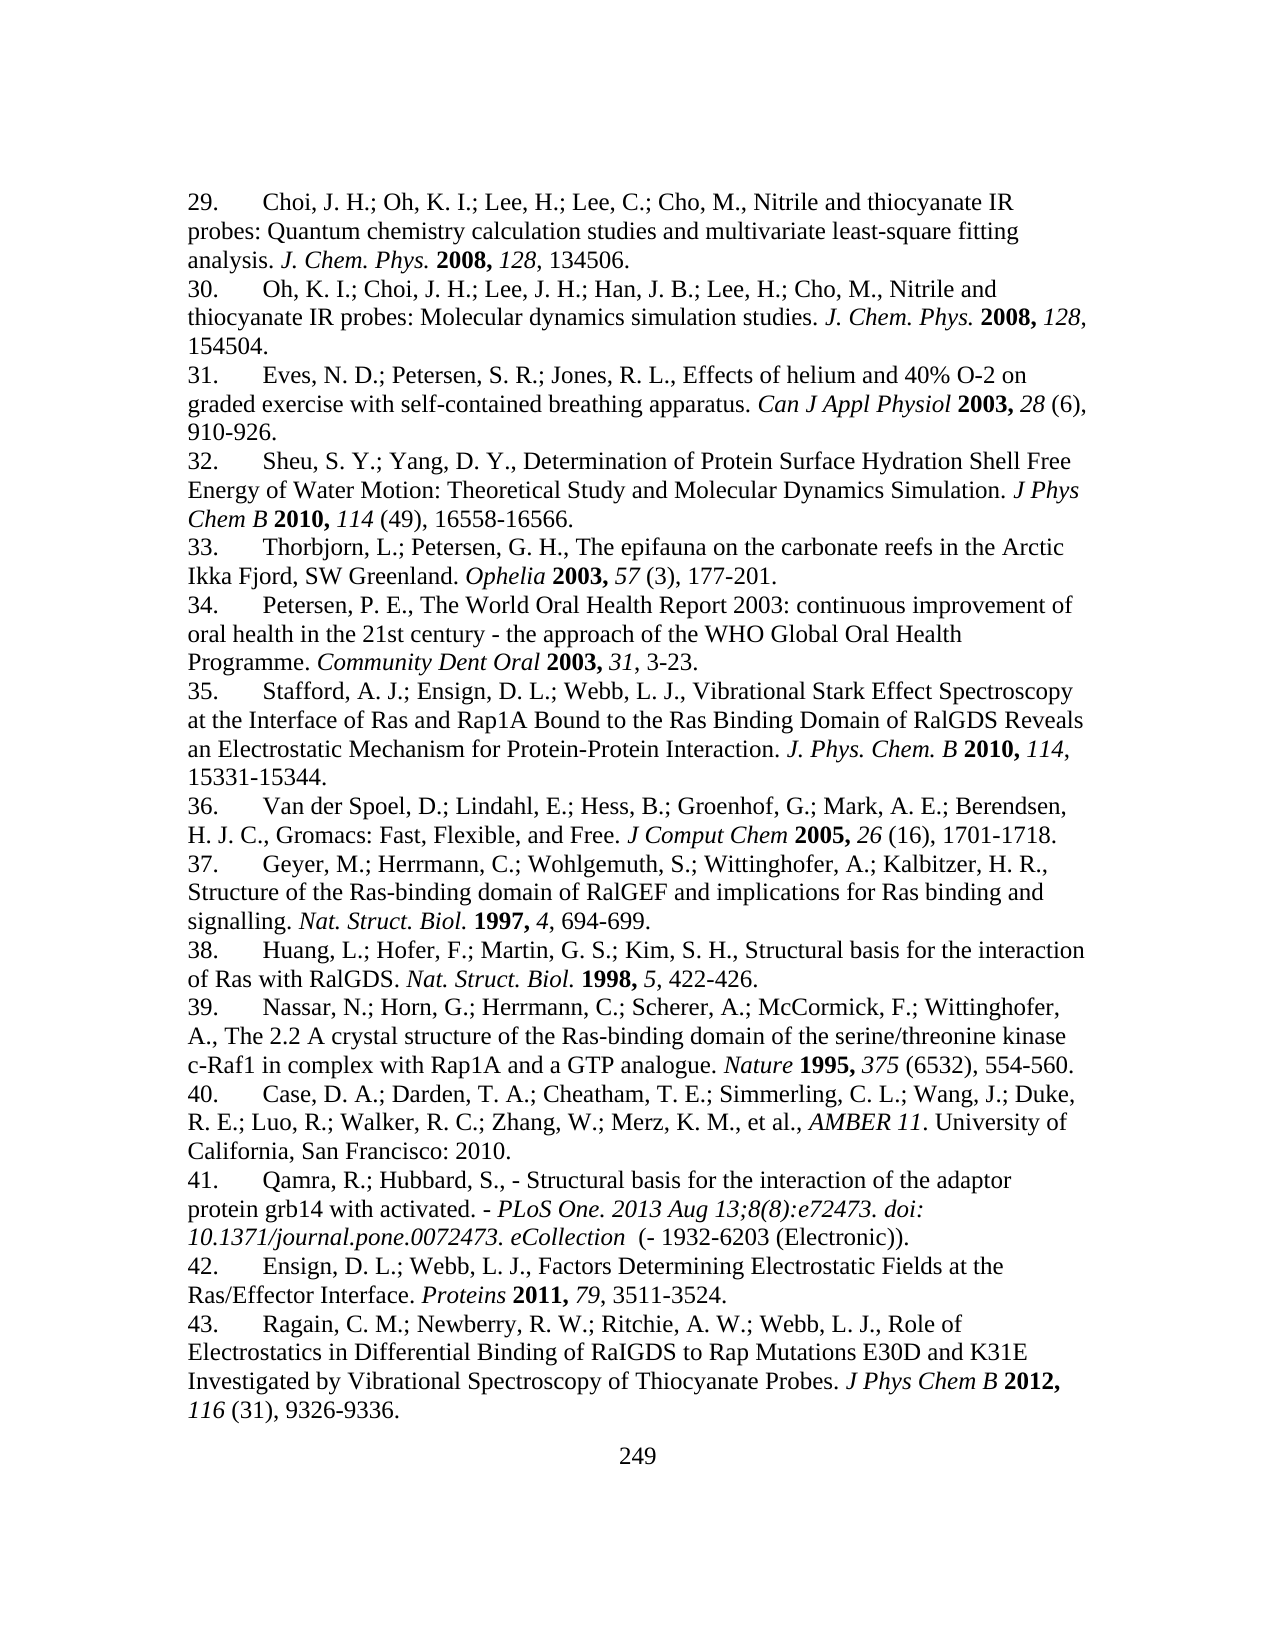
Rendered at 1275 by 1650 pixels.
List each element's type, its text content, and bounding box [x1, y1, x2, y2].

text 42. Ensign, D. L.; Webb, L. J., Factors Determining Electrostatic Fields at the Ras/Effector Interface. Proteins 2011, 79, 3511-3524. [187, 1251, 1087, 1309]
text 32. Sheu, S. Y.; Yang, D. Y., Determination of Protein Surface Hydration Shell Free Energy of Water Motion: Theoretical Study and Molecular Dynamics Simulation. J Phys Chem B 2010, 114 (49), 16558-16566. [187, 446, 1087, 532]
text 40. Case, D. A.; Darden, T. A.; Cheatham, T. E.; Simmerling, C. L.; Wang, J.; Duke, R. E.; Luo, R.; Walker, R. C.; Zhang, W.; Merz, K. M., et al., AMBER 11. University of California, San Francisco: 2010. [187, 1079, 1087, 1165]
text 36. Van der Spoel, D.; Lindahl, E.; Hess, B.; Groenhof, G.; Mark, A. E.; Berendsen, H. J. C., Gromacs: Fast, Flexible, and Free. J Comput Chem 2005, 26 (16), 1701-1718. [187, 791, 1087, 849]
text 33. Thorbjorn, L.; Petersen, G. H., The epifauna on the carbonate reefs in the Arctic Ikka Fjord, SW Greenland. Ophelia 2003, 57 (3), 177-201. [187, 532, 1087, 590]
text 35. Stafford, A. J.; Ensign, D. L.; Webb, L. J., Vibrational Stark Effect Spectroscopy at the Interface of Ras and Rap1A Bound to the Ras Binding Domain of RalGDS Reveals an Electrostatic Mechanism for Protein-Protein Interaction. J. Phys. Chem. B 2010, 114, 15331-15344. [187, 676, 1087, 791]
text 38. Huang, L.; Hofer, F.; Martin, G. S.; Kim, S. H., Structural basis for the interaction of Ras with RalGDS. Nat. Struct. Biol. 1998, 5, 422-426. [187, 935, 1087, 992]
text 39. Nassar, N.; Horn, G.; Herrmann, C.; Scherer, A.; McCormick, F.; Wittinghofer, A., The 2.2 A crystal structure of the Ras-binding domain of the serine/threonine kinase c-Raf1 in complex with Rap1A and a GTP analogue. Nature 1995, 375 (6532), 554-560. [187, 992, 1087, 1079]
text 34. Petersen, P. E., The World Oral Health Report 2003: continuous improvement of oral health in the 21st century - the approach of the WHO Global Oral Health Programme. Community Dent Oral 2003, 31, 3-23. [187, 590, 1087, 676]
text 37. Geyer, M.; Herrmann, C.; Wohlgemuth, S.; Wittinghofer, A.; Kalbitzer, H. R., Structure of the Ras-binding domain of RalGEF and implications for Ras binding and signalling. Nat. Struct. Biol. 1997, 4, 694-699. [187, 849, 1087, 935]
text 43. Ragain, C. M.; Newberry, R. W.; Ritchie, A. W.; Webb, L. J., Role of Electrostatics in Differential Binding of RaIGDS to Rap Mutations E30D and K31E Investigated by Vibrational Spectroscopy of Thiocyanate Probes. J Phys Chem B 2012, 116 (31), 9326-9336. [187, 1309, 1087, 1424]
text 29. Choi, J. H.; Oh, K. I.; Lee, H.; Lee, C.; Cho, M., Nitrile and thiocyanate IR probes: Quantum chemistry calculation studies and multivariate least-square fitting analysis. J. Chem. Phys. 2008, 128, 134506. [187, 187, 1087, 274]
text 31. Eves, N. D.; Petersen, S. R.; Jones, R. L., Effects of helium and 40% O-2 on graded exercise with self-contained breathing apparatus. Can J Appl Physiol 2003, 28 (6), 910-926. [187, 360, 1087, 446]
text 30. Oh, K. I.; Choi, J. H.; Lee, J. H.; Han, J. B.; Lee, H.; Cho, M., Nitrile and thiocyanate IR probes: Molecular dynamics simulation studies. J. Chem. Phys. 2008, 128, 154504. [187, 274, 1087, 360]
text 41. Qamra, R.; Hubbard, S., - Structural basis for the interaction of the adaptor protein grb14 with activated. - PLoS One. 2013 Aug 13;8(8):e72473. doi: 10.1371/journal.pone.0072473. eCollection (- 1932-6203 (Electronic)). [187, 1165, 1087, 1251]
